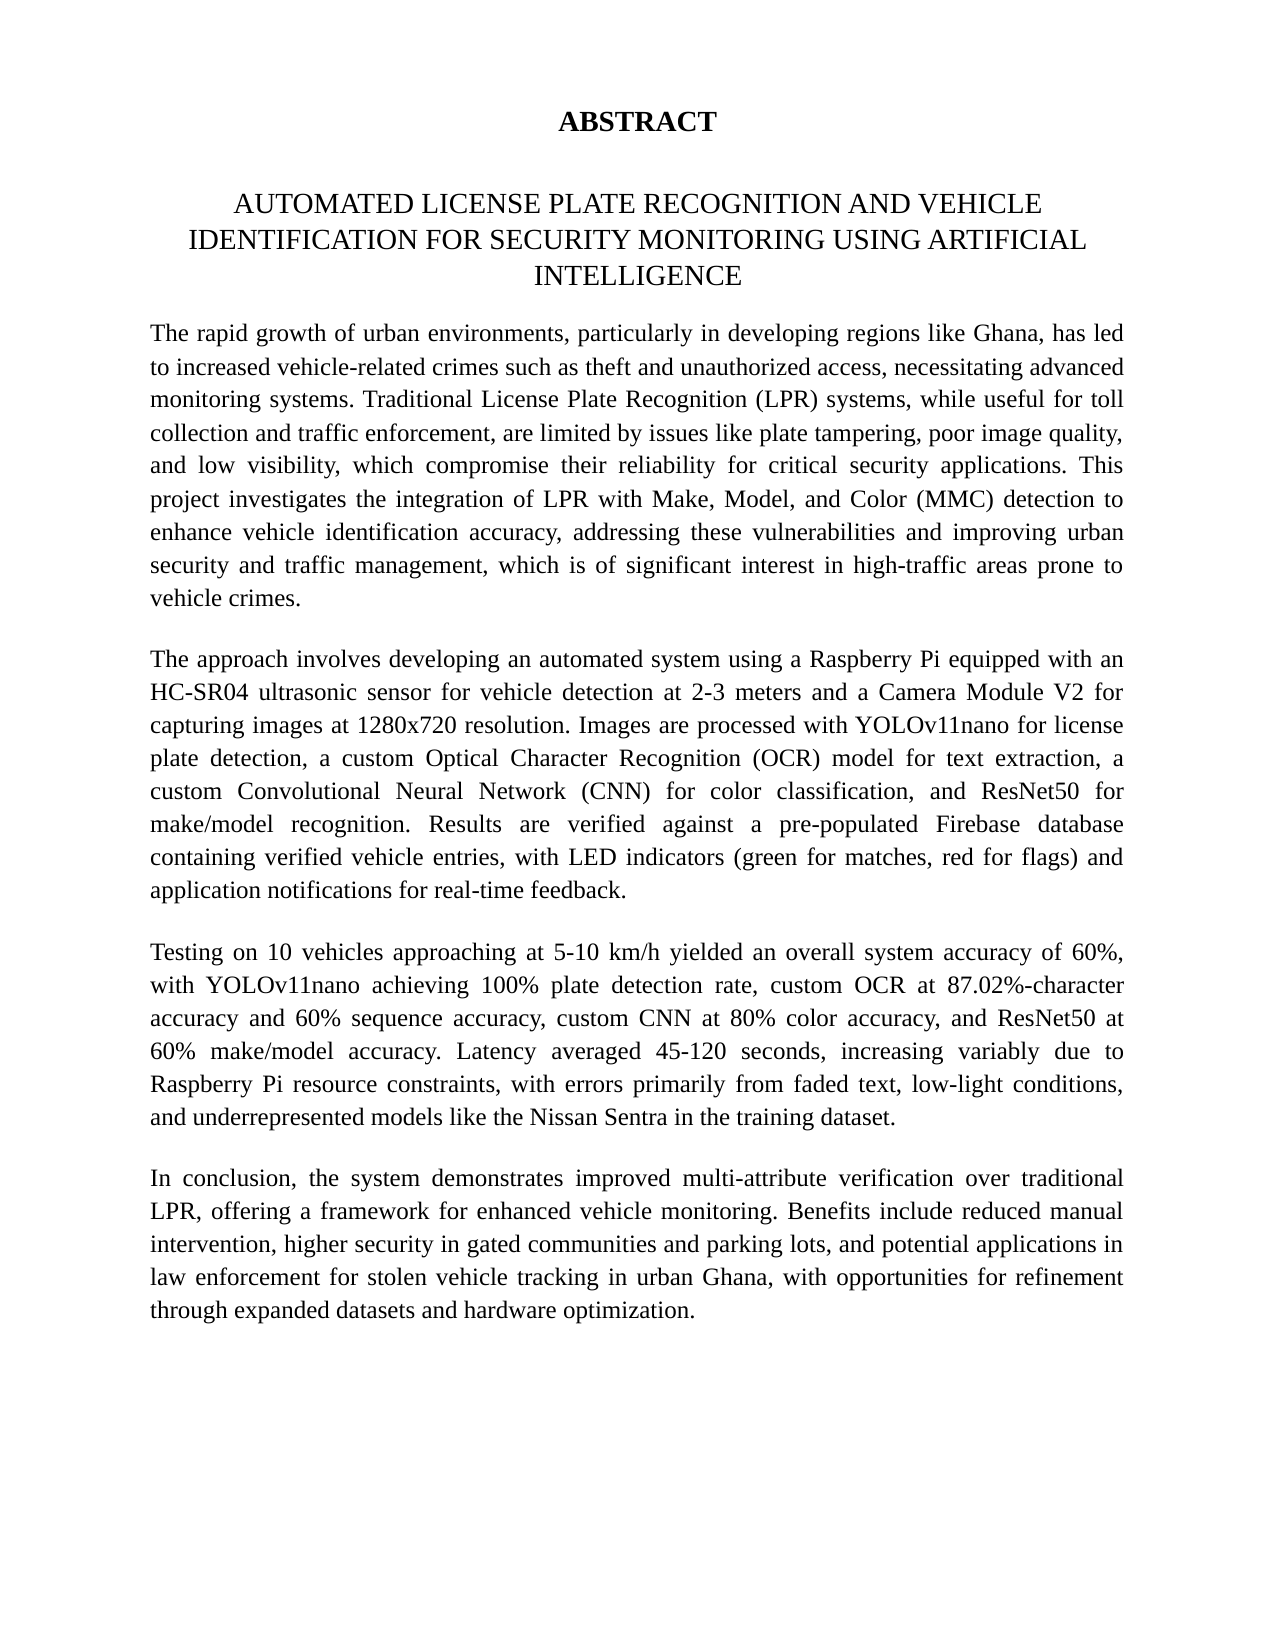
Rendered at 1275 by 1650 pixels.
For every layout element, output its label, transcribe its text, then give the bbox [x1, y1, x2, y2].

text The rapid growth of urban environments, particularly in developing regions like Ghana, has led to increased vehicle-related crimes such as theft and unauthorized access, necessitating advanced monitoring systems. Traditional License Plate Recognition (LPR) systems, while useful for toll collection and traffic enforcement, are limited by issues like plate tampering, poor image quality, and low visibility, which compromise their reliability for critical security applications. This project investigates the integration of LPR with Make, Model, and Color (MMC) detection to enhance vehicle identification accuracy, addressing these vulnerabilities and improving urban security and traffic management, which is of significant interest in high-traffic areas prone to vehicle crimes. [150, 318, 1125, 611]
subtitle ABSTRACT [150, 104, 1125, 137]
text Testing on 10 vehicles approaching at 5-10 km/h yielded an overall system accuracy of 60%, with YOLOv11nano achieving 100% plate detection rate, custom OCR at 87.02%-character accuracy and 60% sequence accuracy, custom CNN at 80% color accuracy, and ResNet50 at 60% make/model accuracy. Latency averaged 45-120 seconds, increasing variably due to Raspberry Pi resource constraints, with errors primarily from faded text, low-light conditions, and underrepresented models like the Nissan Sentra in the training dataset. [150, 937, 1125, 1131]
text AUTOMATED LICENSE PLATE RECOGNITION AND VEHICLE IDENTIFICATION FOR SECURITY MONITORING USING ARTIFICIAL INTELLIGENCE [151, 186, 1125, 292]
text The approach involves developing an automated system using a Raspberry Pi equipped with an HC-SR04 ultrasonic sensor for vehicle detection at 2-3 meters and a Camera Module V2 for capturing images at 1280x720 resolution. Images are processed with YOLOv11nano for license plate detection, a custom Optical Character Recognition (OCR) model for text extraction, a custom Convolutional Neural Network (CNN) for color classification, and ResNet50 for make/model recognition. Results are verified against a pre-populated Firebase database containing verified vehicle entries, with LED indicators (green for matches, red for flags) and application notifications for real-time feedback. [150, 644, 1125, 904]
text In conclusion, the system demonstrates improved multi-attribute verification over traditional LPR, offering a framework for enhanced vehicle monitoring. Benefits include reduced manual intervention, higher security in gated communities and parking lots, and potential applications in law enforcement for stolen vehicle tracking in urban Ghana, with opportunities for refinement through expanded datasets and hardware optimization. [150, 1163, 1125, 1324]
